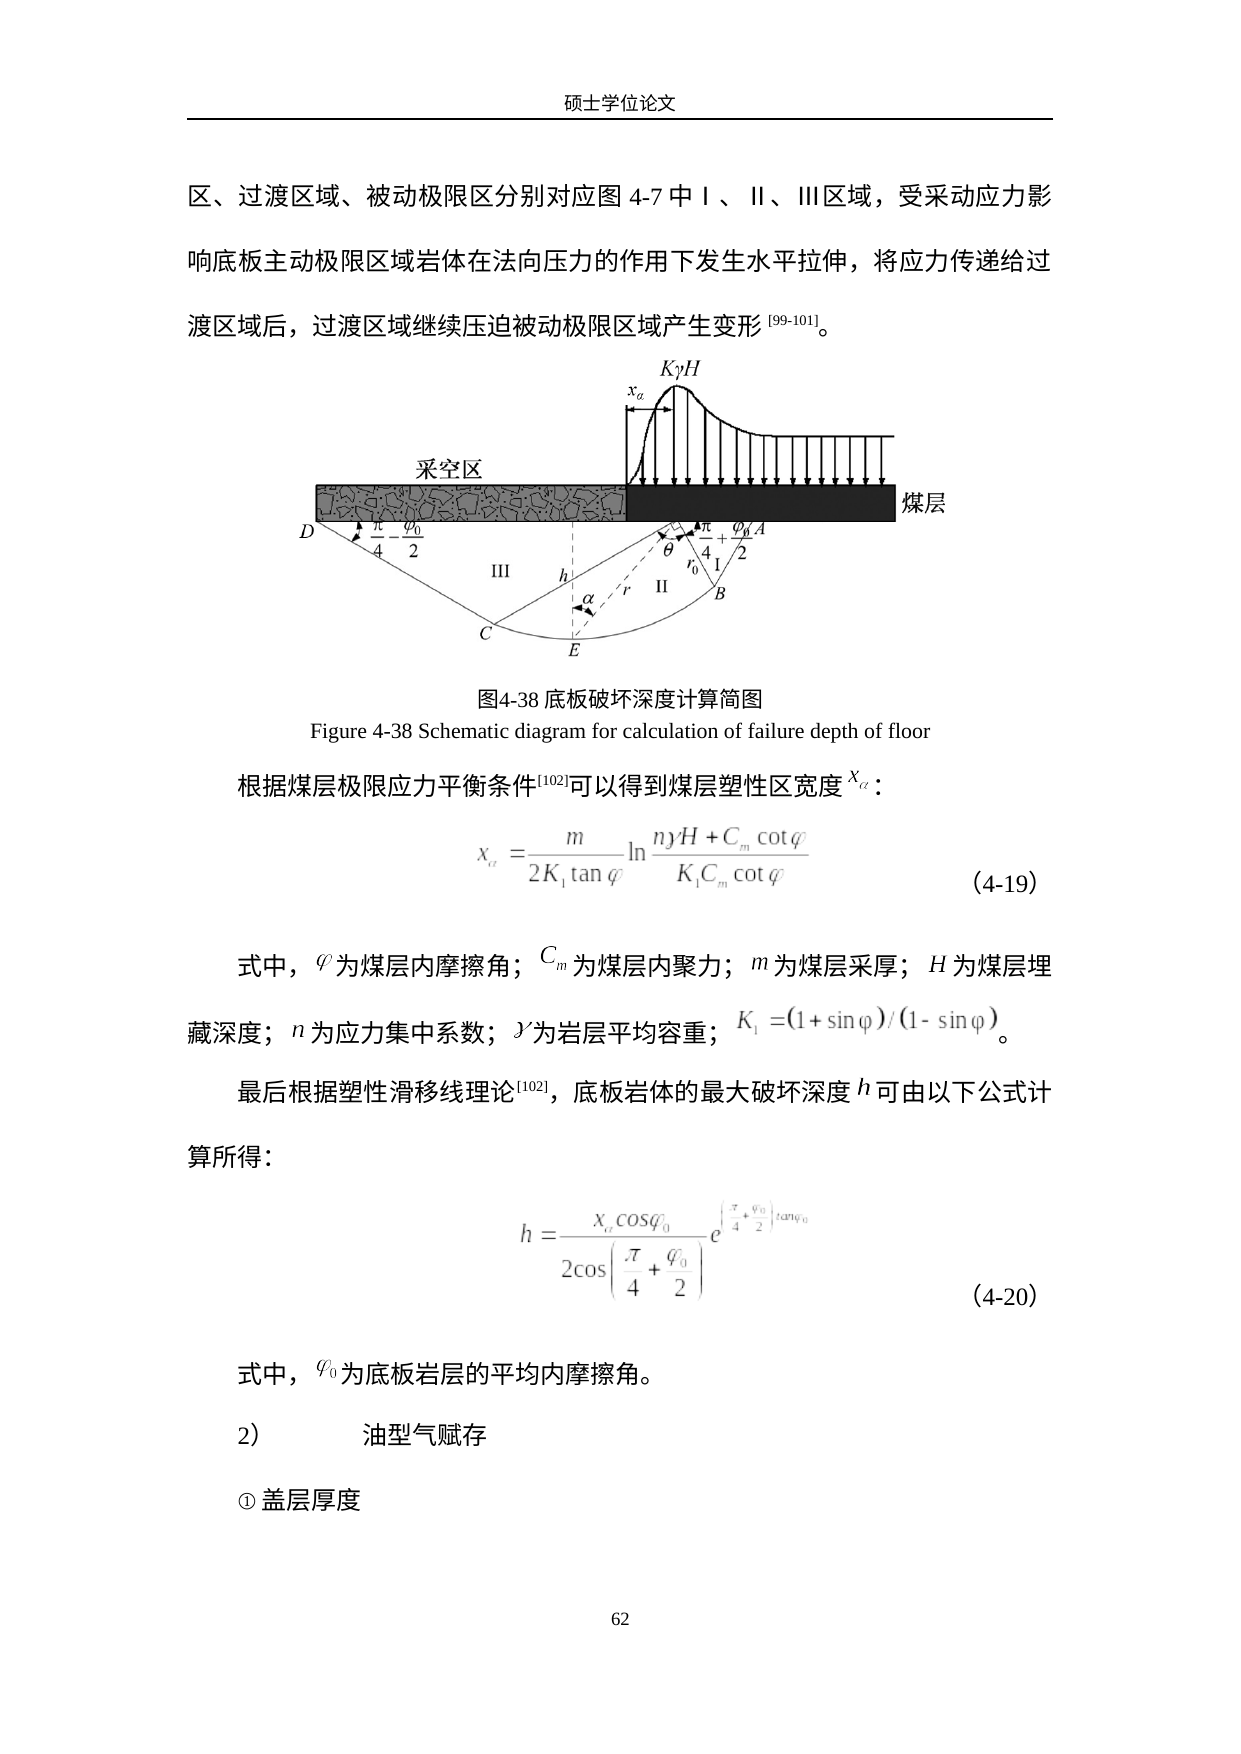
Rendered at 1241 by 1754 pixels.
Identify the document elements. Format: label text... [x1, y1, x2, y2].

text 式中，为煤层内摩擦角；为煤层内聚力；为煤层采厚；为煤层埋藏深度；为应力集中系数；为岩层平均容重；。 [187, 928, 1053, 1058]
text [187, 162, 1053, 357]
text 式中，为底板岩层的平均内摩擦角。 [187, 1336, 1053, 1401]
text 根据煤层极限应力平衡条件[102]可以得到煤层塑性区宽度： [187, 747, 1053, 812]
picture [295, 357, 945, 659]
list 油型气赋存 [237, 1401, 1053, 1466]
text 最后根据塑性滑移线理论[102]，底板岩体的最大破坏深度可由以下公式计算所得： [187, 1058, 1053, 1188]
text ①盖层厚度 [187, 1466, 1053, 1531]
